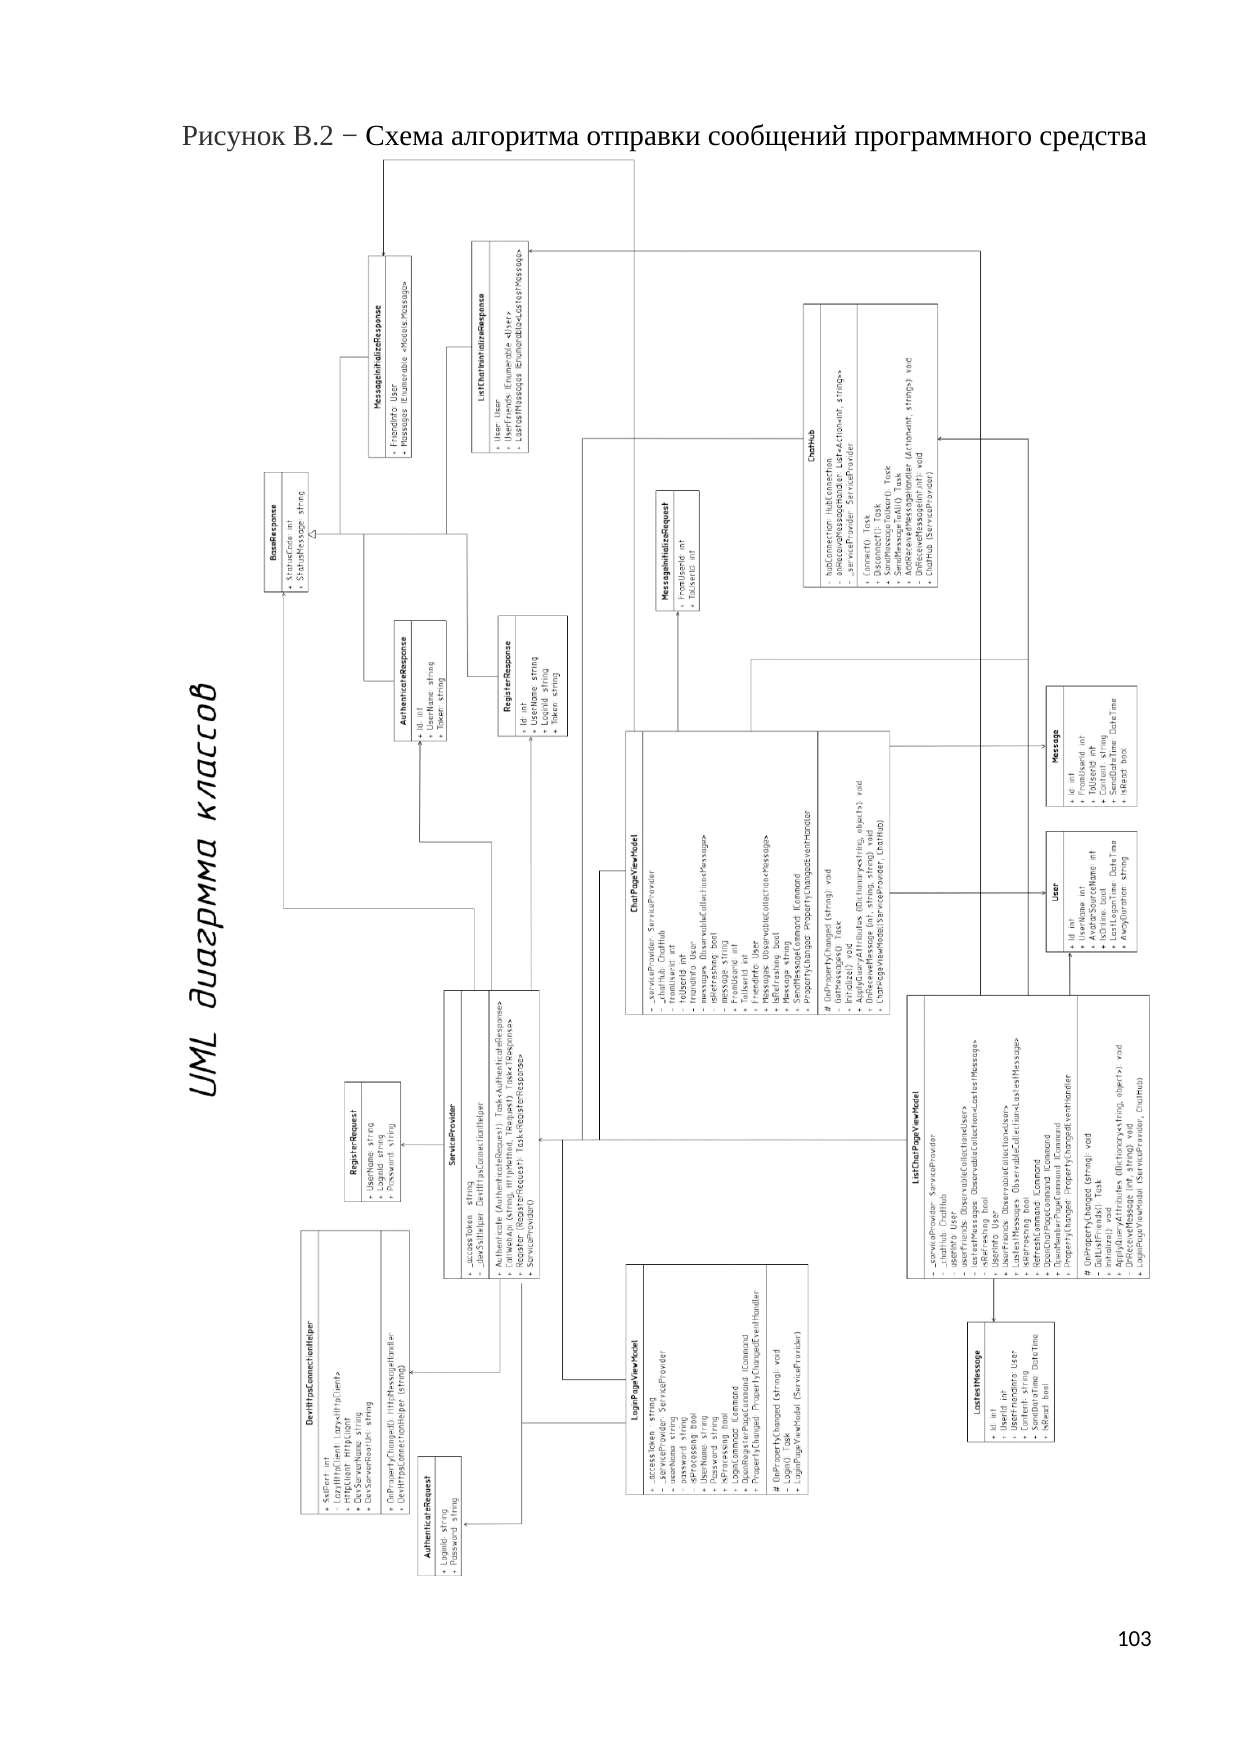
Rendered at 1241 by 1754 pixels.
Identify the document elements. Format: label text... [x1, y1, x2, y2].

text Рисунок В.2 − Схема алгоритма отправки сообщений программного средства [177, 118, 358, 152]
text Рисунок В.2 − Схема алгоритма отправки сообщений программного средства [365, 118, 1152, 152]
picture [180, 157, 1150, 1575]
